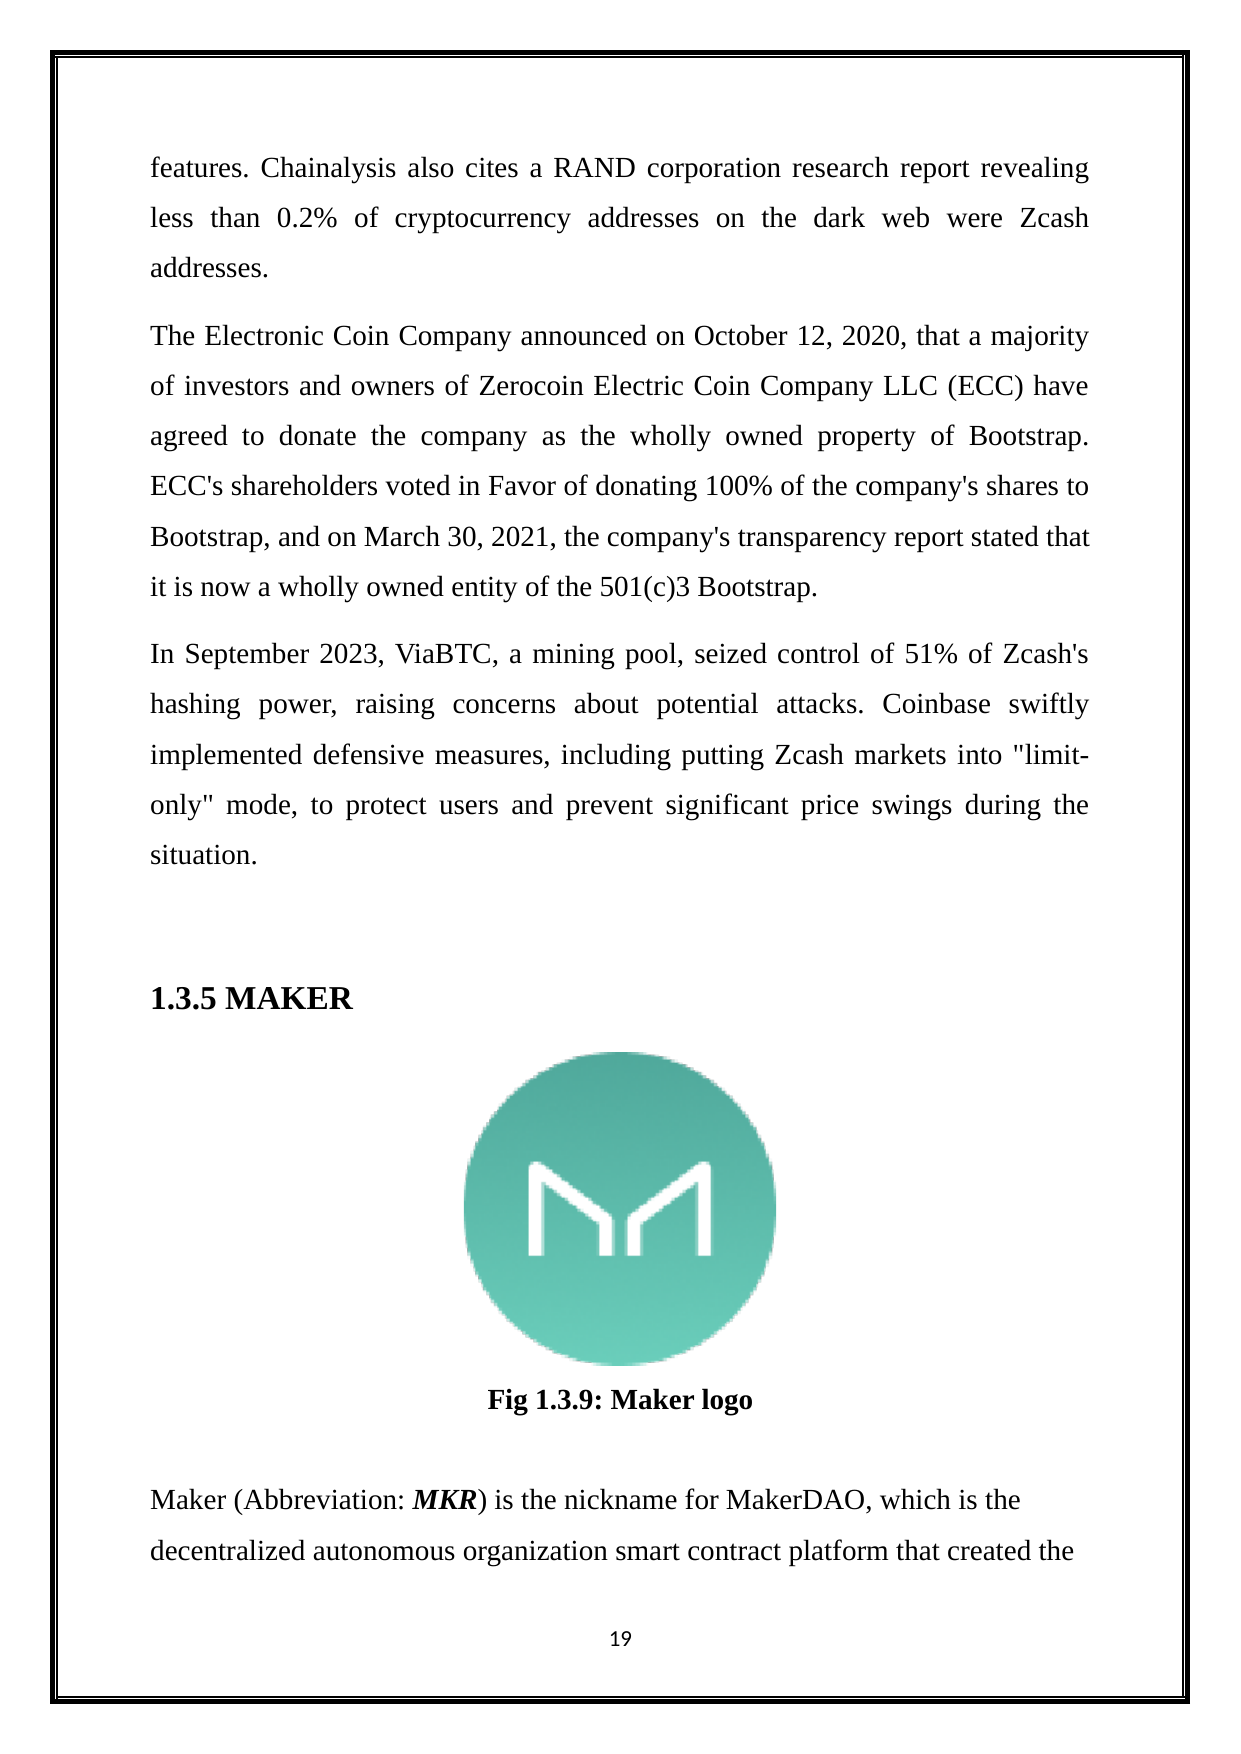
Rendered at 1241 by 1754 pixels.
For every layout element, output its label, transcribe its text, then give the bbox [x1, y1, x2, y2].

text Fig 1.3.9: Maker logo [150, 1382, 1090, 1415]
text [150, 150, 1090, 284]
picture [463, 1052, 777, 1366]
text The Electronic Coin Company announced on October 12, 2020, that a majority of investors and owners of Zerocoin Electric Coin Company LLC (ECC) have agreed to donate the company as the wholly owned property of Bootstrap. ECC's shareholders voted in Favor of donating 100% of the company's shares to Bootstrap, and on March 30, 2021, the company's transparency report stated that it is now a wholly owned entity of the 501(c)3 Bootstrap. [150, 318, 1090, 603]
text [150, 1482, 1090, 1566]
text In September 2023, ViaBTC, a mining pool, seized control of 51% of Zcash's hashing power, raising concerns about potential attacks. Coinbase swiftly implemented defensive measures, including putting Zcash markets into "limit-only" mode, to protect users and prevent significant price swings during the situation. [150, 636, 1090, 871]
text 1.3.5 MAKER [150, 978, 1090, 1017]
